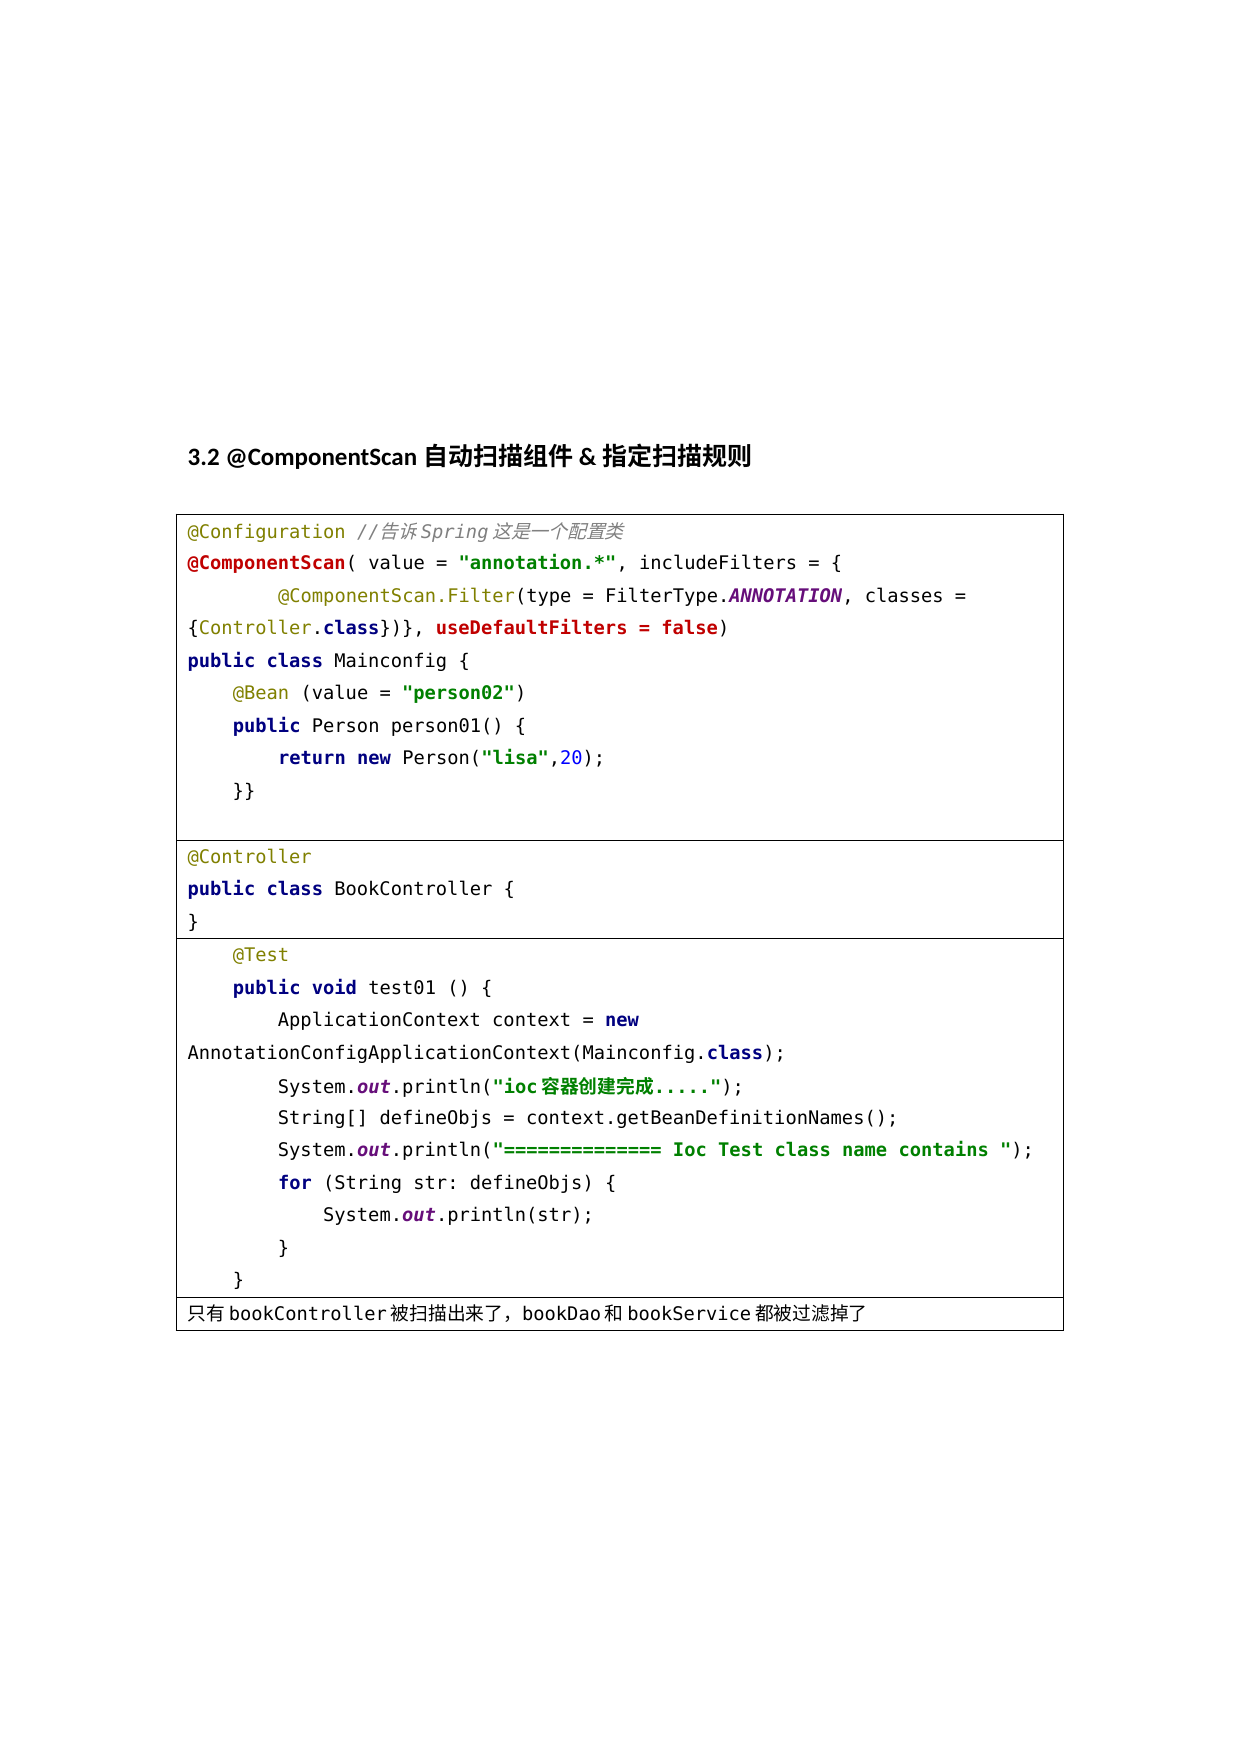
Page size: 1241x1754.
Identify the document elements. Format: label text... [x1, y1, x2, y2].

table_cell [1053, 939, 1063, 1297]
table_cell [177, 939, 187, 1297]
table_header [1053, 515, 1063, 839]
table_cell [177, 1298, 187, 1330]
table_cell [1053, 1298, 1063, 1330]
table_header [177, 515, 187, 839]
subtitle 3.2 @ComponentScan 自动扫描组件 & 指定扫描规则 [187, 422, 1053, 487]
